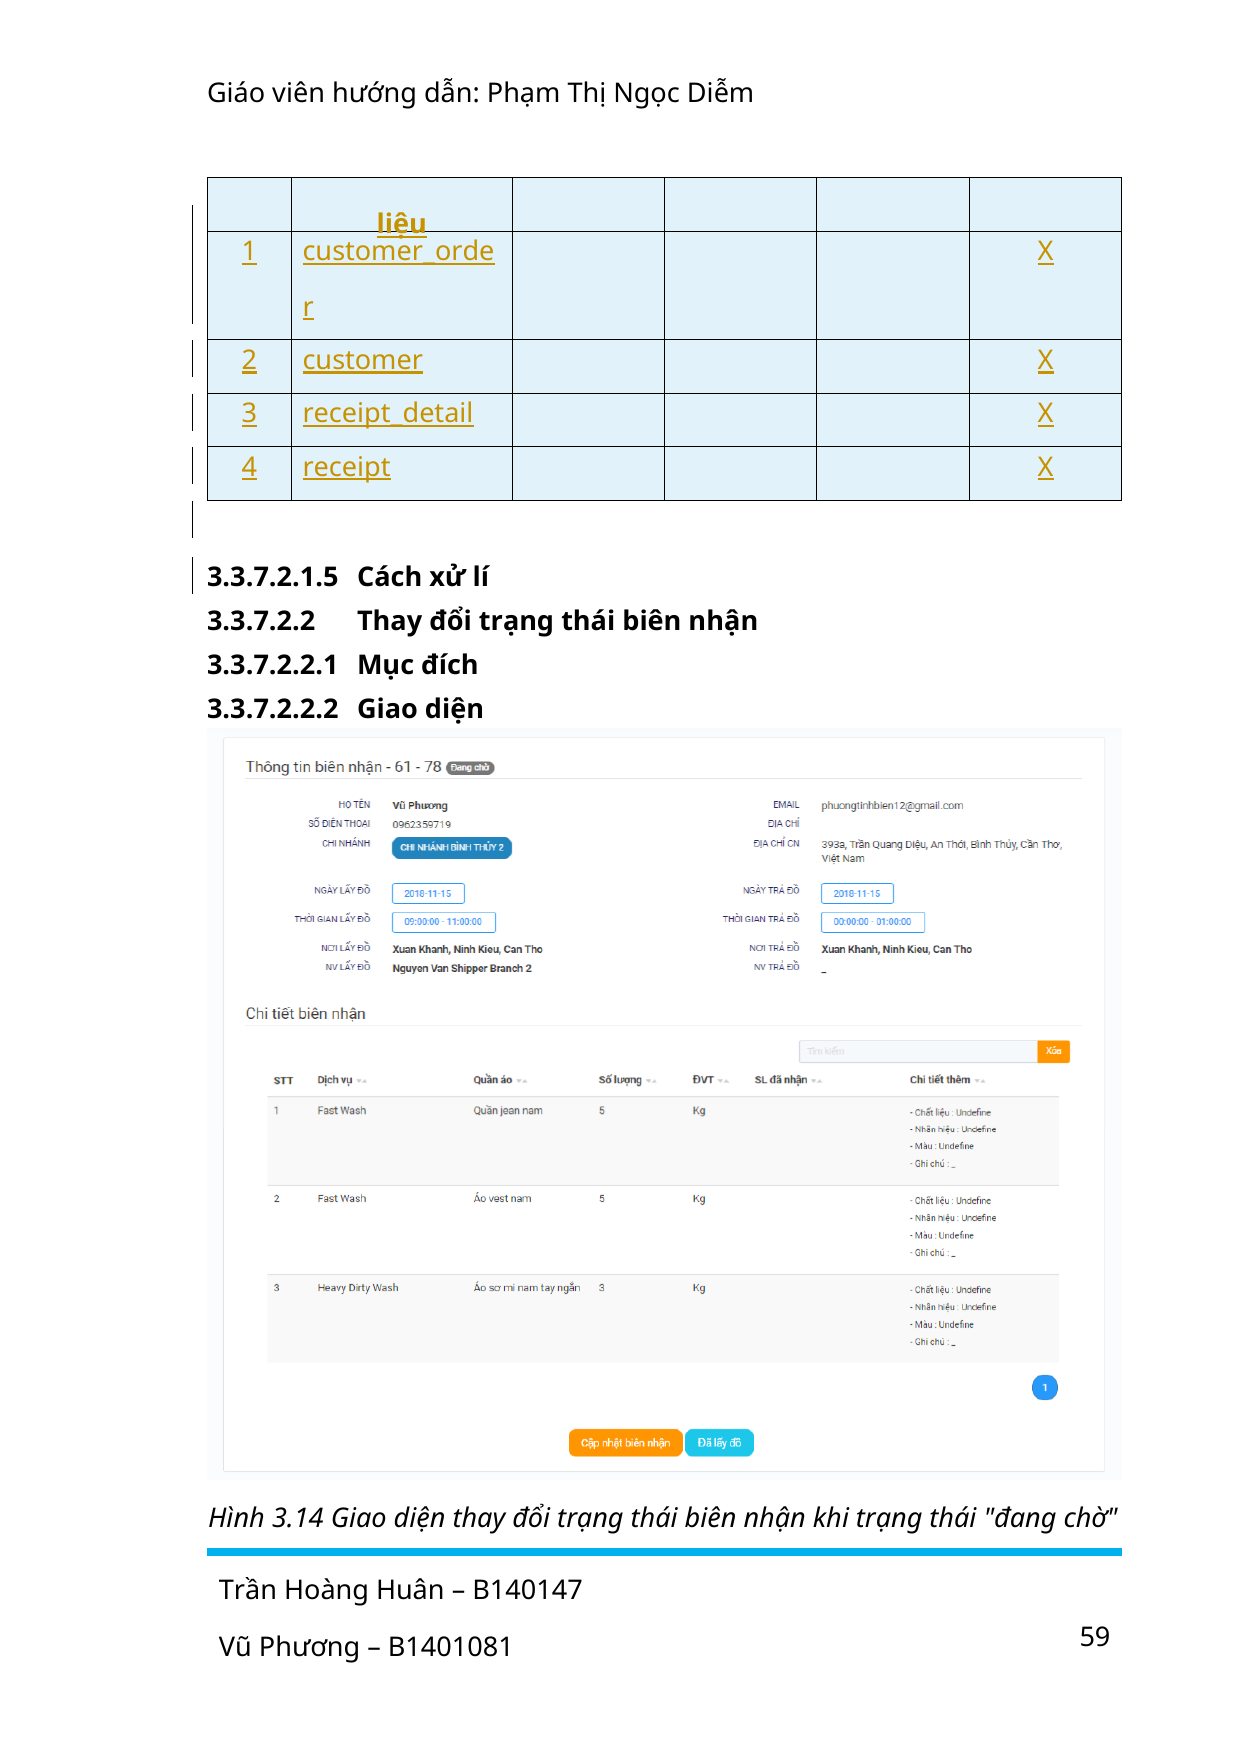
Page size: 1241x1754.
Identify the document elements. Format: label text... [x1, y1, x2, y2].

subtitle Thay đổi trạng thái biên nhận [207, 601, 1122, 638]
subtitle Giao diện [207, 689, 1122, 726]
picture [206, 728, 1123, 1480]
subtitle Mục đích [207, 645, 1122, 682]
subtitle Cách xử lí [207, 557, 1122, 594]
